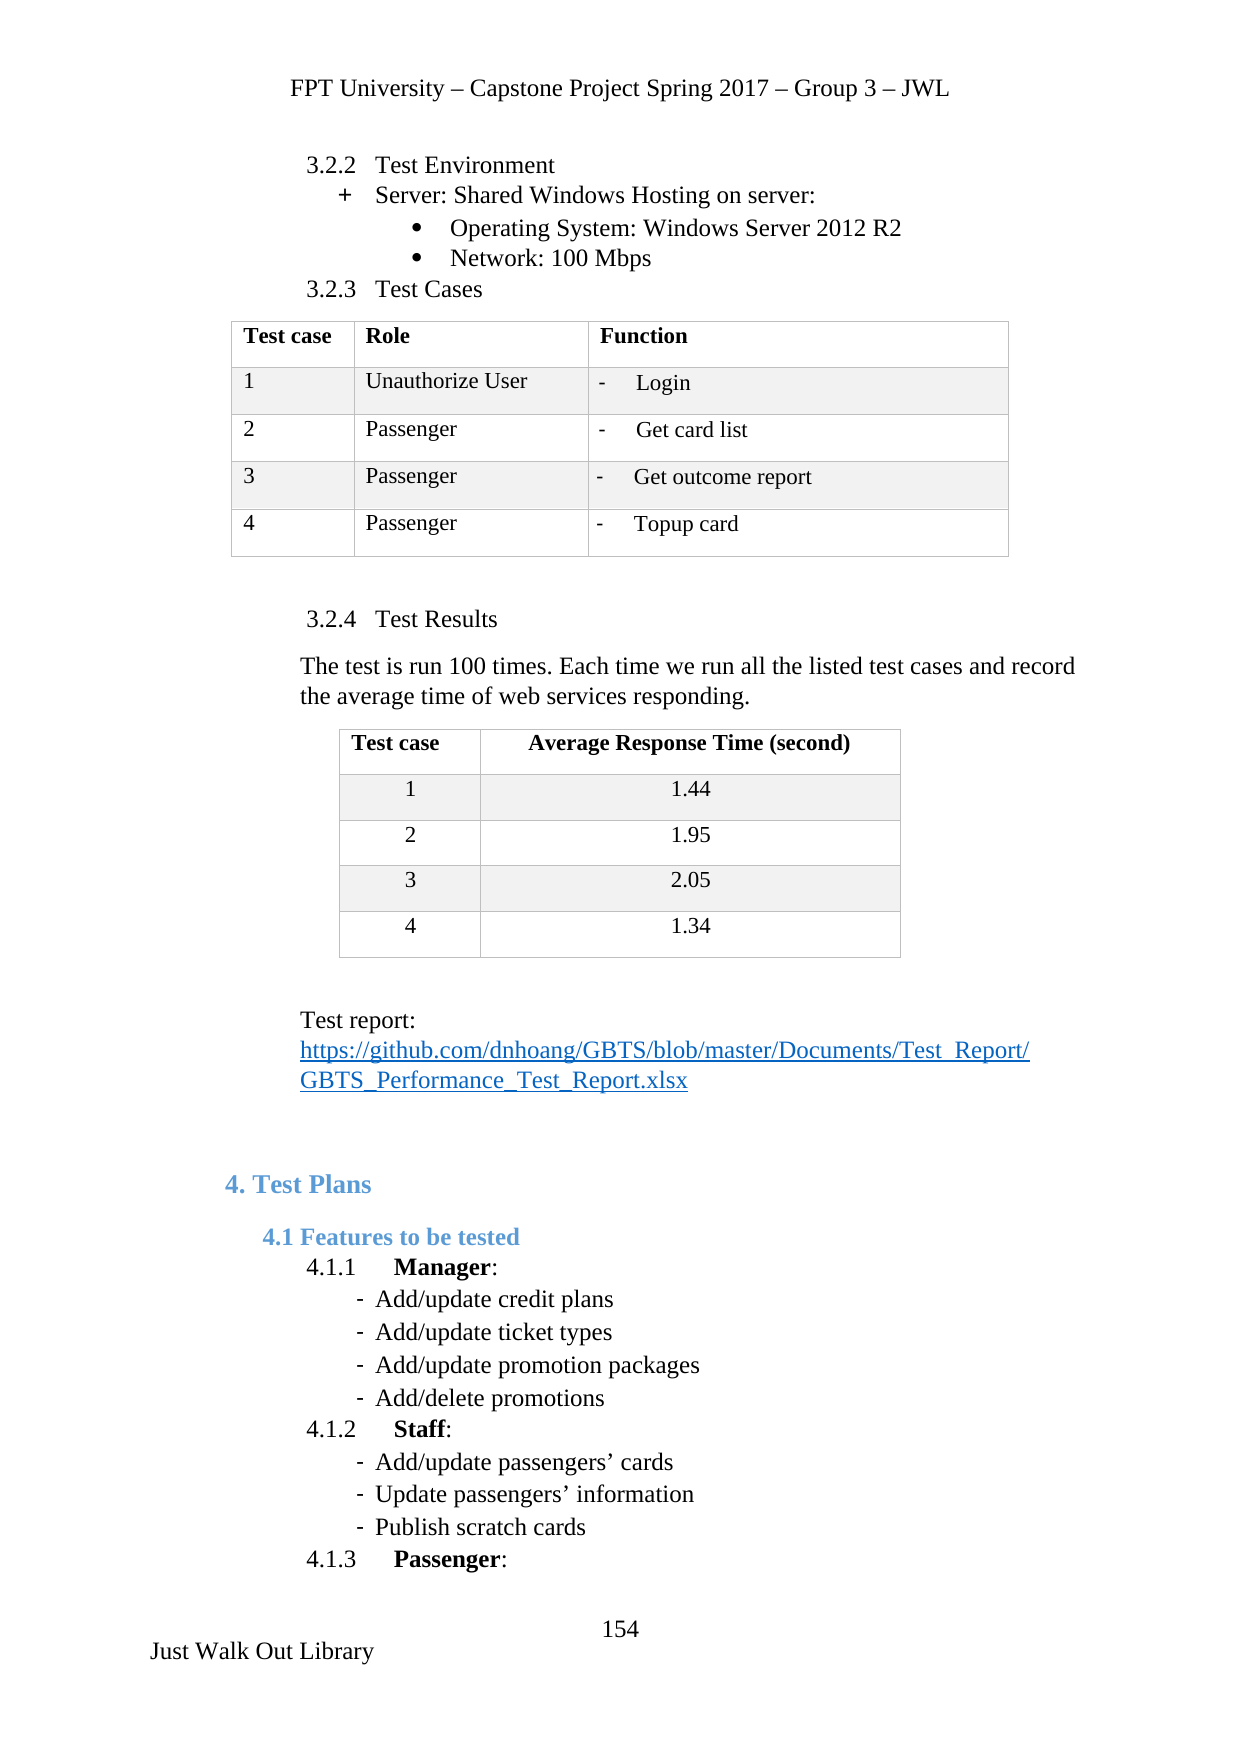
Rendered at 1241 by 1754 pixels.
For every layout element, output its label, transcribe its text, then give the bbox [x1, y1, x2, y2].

list Add/update credit plans [356, 1283, 1090, 1313]
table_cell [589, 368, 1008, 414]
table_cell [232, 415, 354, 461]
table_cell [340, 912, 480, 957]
list Add/delete promotions [356, 1382, 1090, 1412]
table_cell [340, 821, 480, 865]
text The test is run 100 times. Each time we run all the listed test cases and record the average time of web services responding. [300, 651, 1090, 710]
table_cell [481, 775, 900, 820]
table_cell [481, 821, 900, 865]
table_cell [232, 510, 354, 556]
list Server: Shared Windows Hosting on server: [337, 180, 1090, 211]
list Update passengers’ information [356, 1478, 1090, 1509]
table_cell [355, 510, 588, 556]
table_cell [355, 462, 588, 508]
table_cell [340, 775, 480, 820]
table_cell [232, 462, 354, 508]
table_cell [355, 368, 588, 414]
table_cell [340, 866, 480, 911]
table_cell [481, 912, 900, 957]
subtitle Features to be tested [262, 1222, 1090, 1251]
text Test report: https://github.com/dnhoang/GBTS/blob/master/Documents/Test_Report/GBTS_Performance_Test_Report.xlsx [300, 1005, 1090, 1094]
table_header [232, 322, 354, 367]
list Test Cases [356, 274, 1090, 303]
list Operating System: Windows Server 2012 R2 [412, 213, 1090, 242]
list Publish scratch cards [356, 1511, 1090, 1542]
list Network: 100 Mbps [412, 243, 1090, 272]
list Add/update ticket types [356, 1316, 1090, 1346]
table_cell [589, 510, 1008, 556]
subtitle Test Plans [225, 1168, 1090, 1199]
list Test Results [356, 604, 1090, 633]
list Test Environment [356, 150, 1090, 179]
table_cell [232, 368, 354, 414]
list Passenger: [356, 1544, 1090, 1573]
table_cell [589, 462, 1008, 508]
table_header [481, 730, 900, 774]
list Add/update passengers’ cards [356, 1446, 1090, 1476]
list Add/update promotion packages [356, 1349, 1090, 1379]
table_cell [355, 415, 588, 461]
list Manager: [356, 1252, 1090, 1281]
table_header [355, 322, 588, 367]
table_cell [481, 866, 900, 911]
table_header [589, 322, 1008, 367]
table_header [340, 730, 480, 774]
list Staff: [356, 1414, 1090, 1443]
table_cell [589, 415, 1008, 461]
